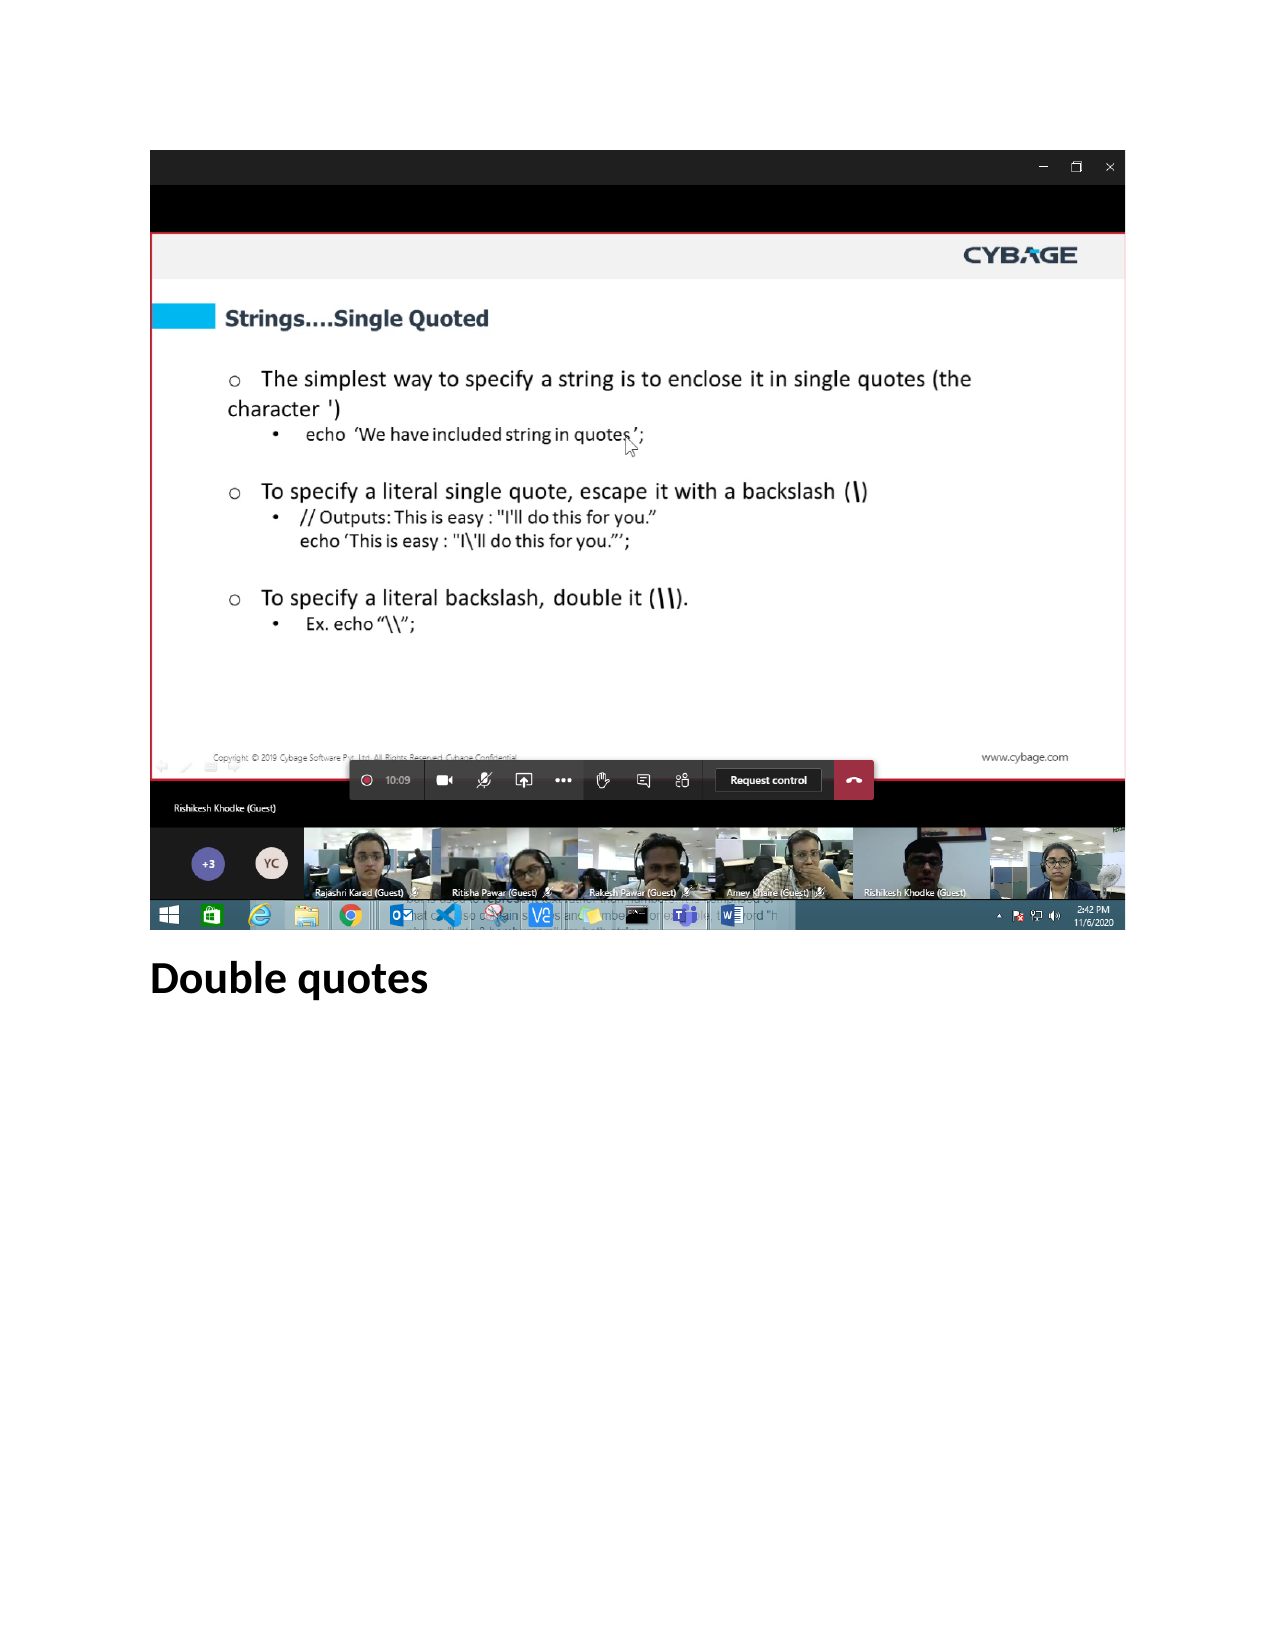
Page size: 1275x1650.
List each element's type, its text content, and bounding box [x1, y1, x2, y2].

picture [150, 150, 1125, 930]
text Double quotes [150, 949, 1125, 1005]
